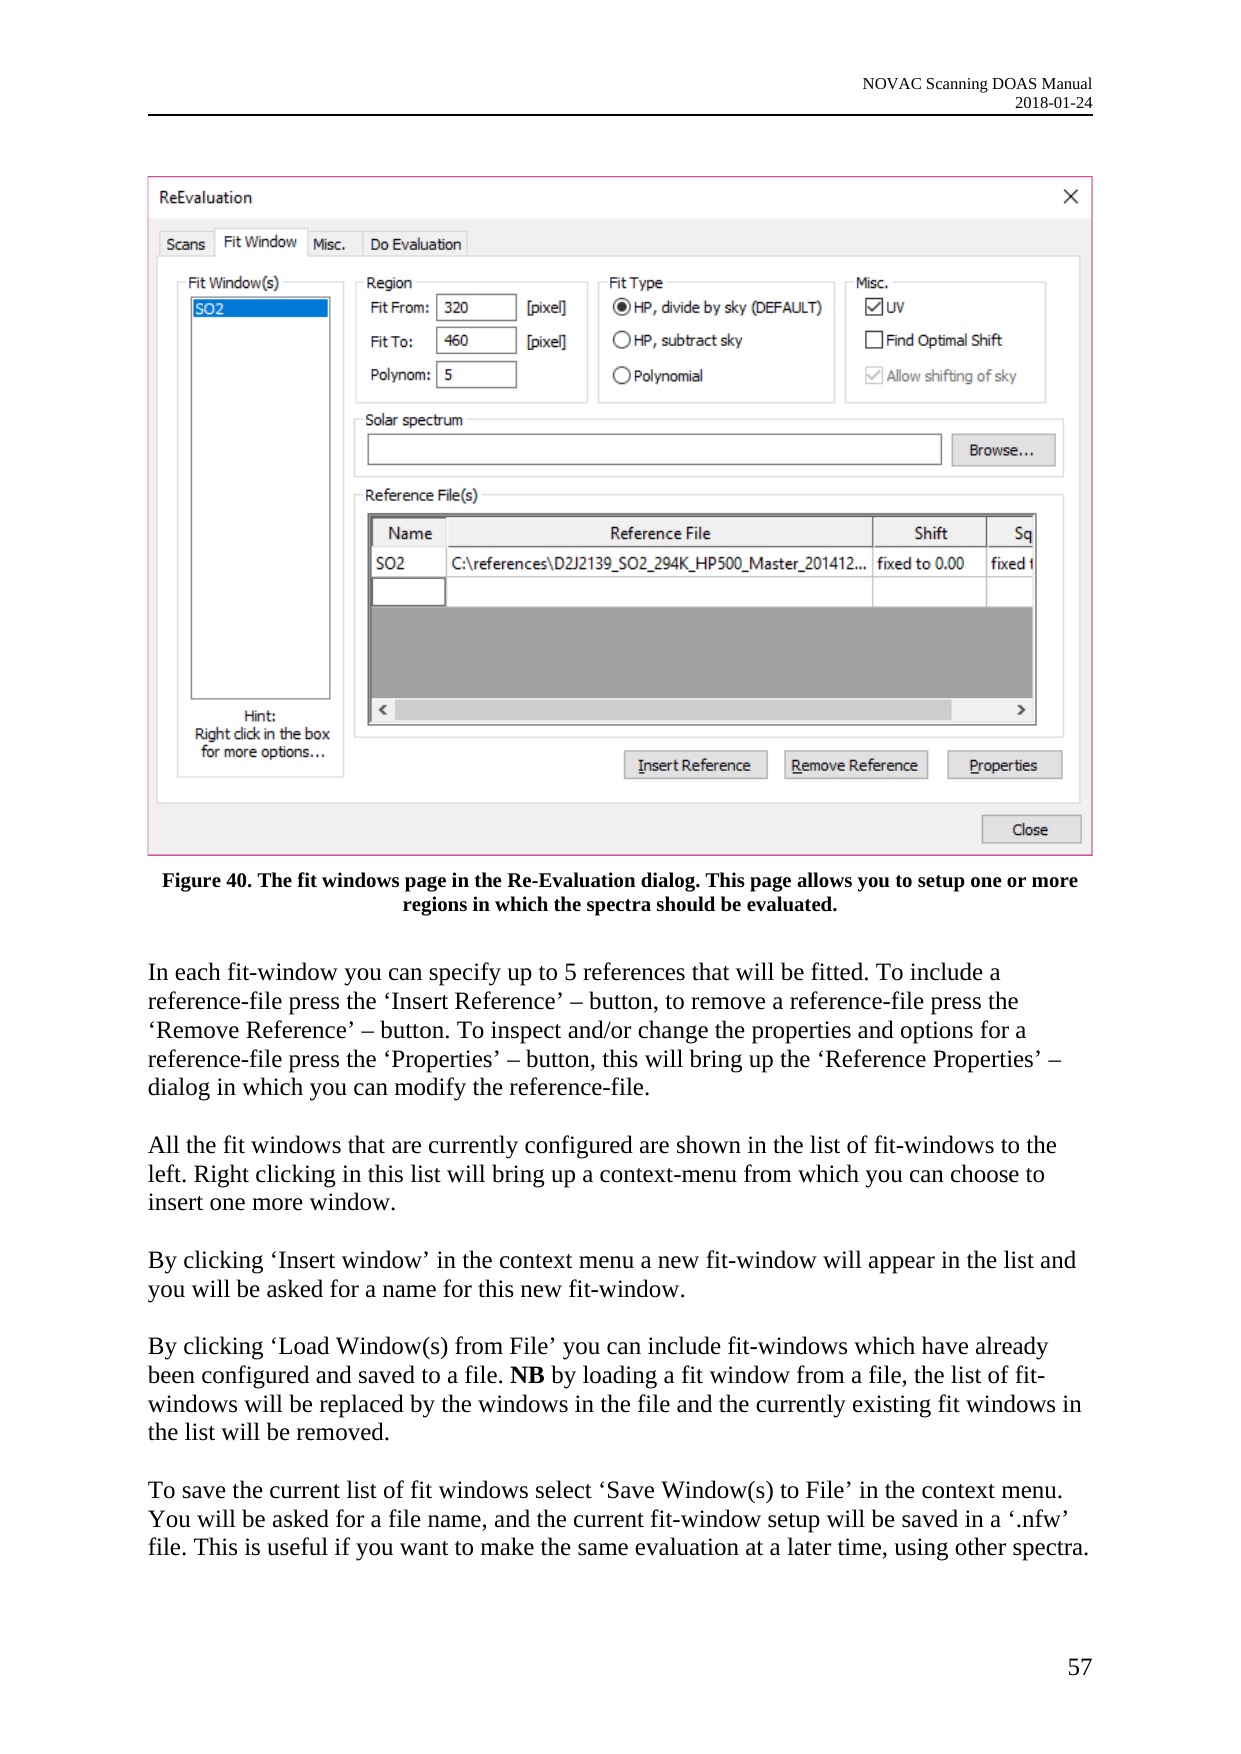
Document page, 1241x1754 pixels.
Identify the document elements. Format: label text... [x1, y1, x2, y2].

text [148, 1475, 1093, 1561]
text By clicking ‘Load Window(s) from File’ you can include fit-windows which have already been configured and saved to a file. NB by loading a fit window from a file, the list of fit-windows will be replaced by the windows in the file and the currently existing fit windows in the list will be removed. [148, 1331, 1093, 1446]
text Figure 41. The fit windows page in the Re-Evaluation dialog. This page allows you to setup one or more regions in which the spectra should be evaluated. [148, 868, 1093, 916]
picture [147, 176, 1093, 856]
text All the fit windows that are currently configured are shown in the list of fit-windows to the left. Right clicking in this list will bring up a context-menu from which you can choose to insert one more window. [148, 1130, 1093, 1216]
text In each fit-window you can specify up to 5 references that will be fitted. To include a reference-file press the ‘Insert Reference’ – button, to remove a reference-file press the ‘Remove Reference’ – button. To inspect and/or change the properties and options for a reference-file press the ‘Properties’ – button, this will bring up the ‘Reference Properties’ – dialog in which you can modify the reference-file. [148, 957, 1093, 1101]
text By clicking ‘Insert window’ in the context menu a new fit-window will appear in the list and you will be asked for a name for this new fit-window. [148, 1245, 1093, 1302]
